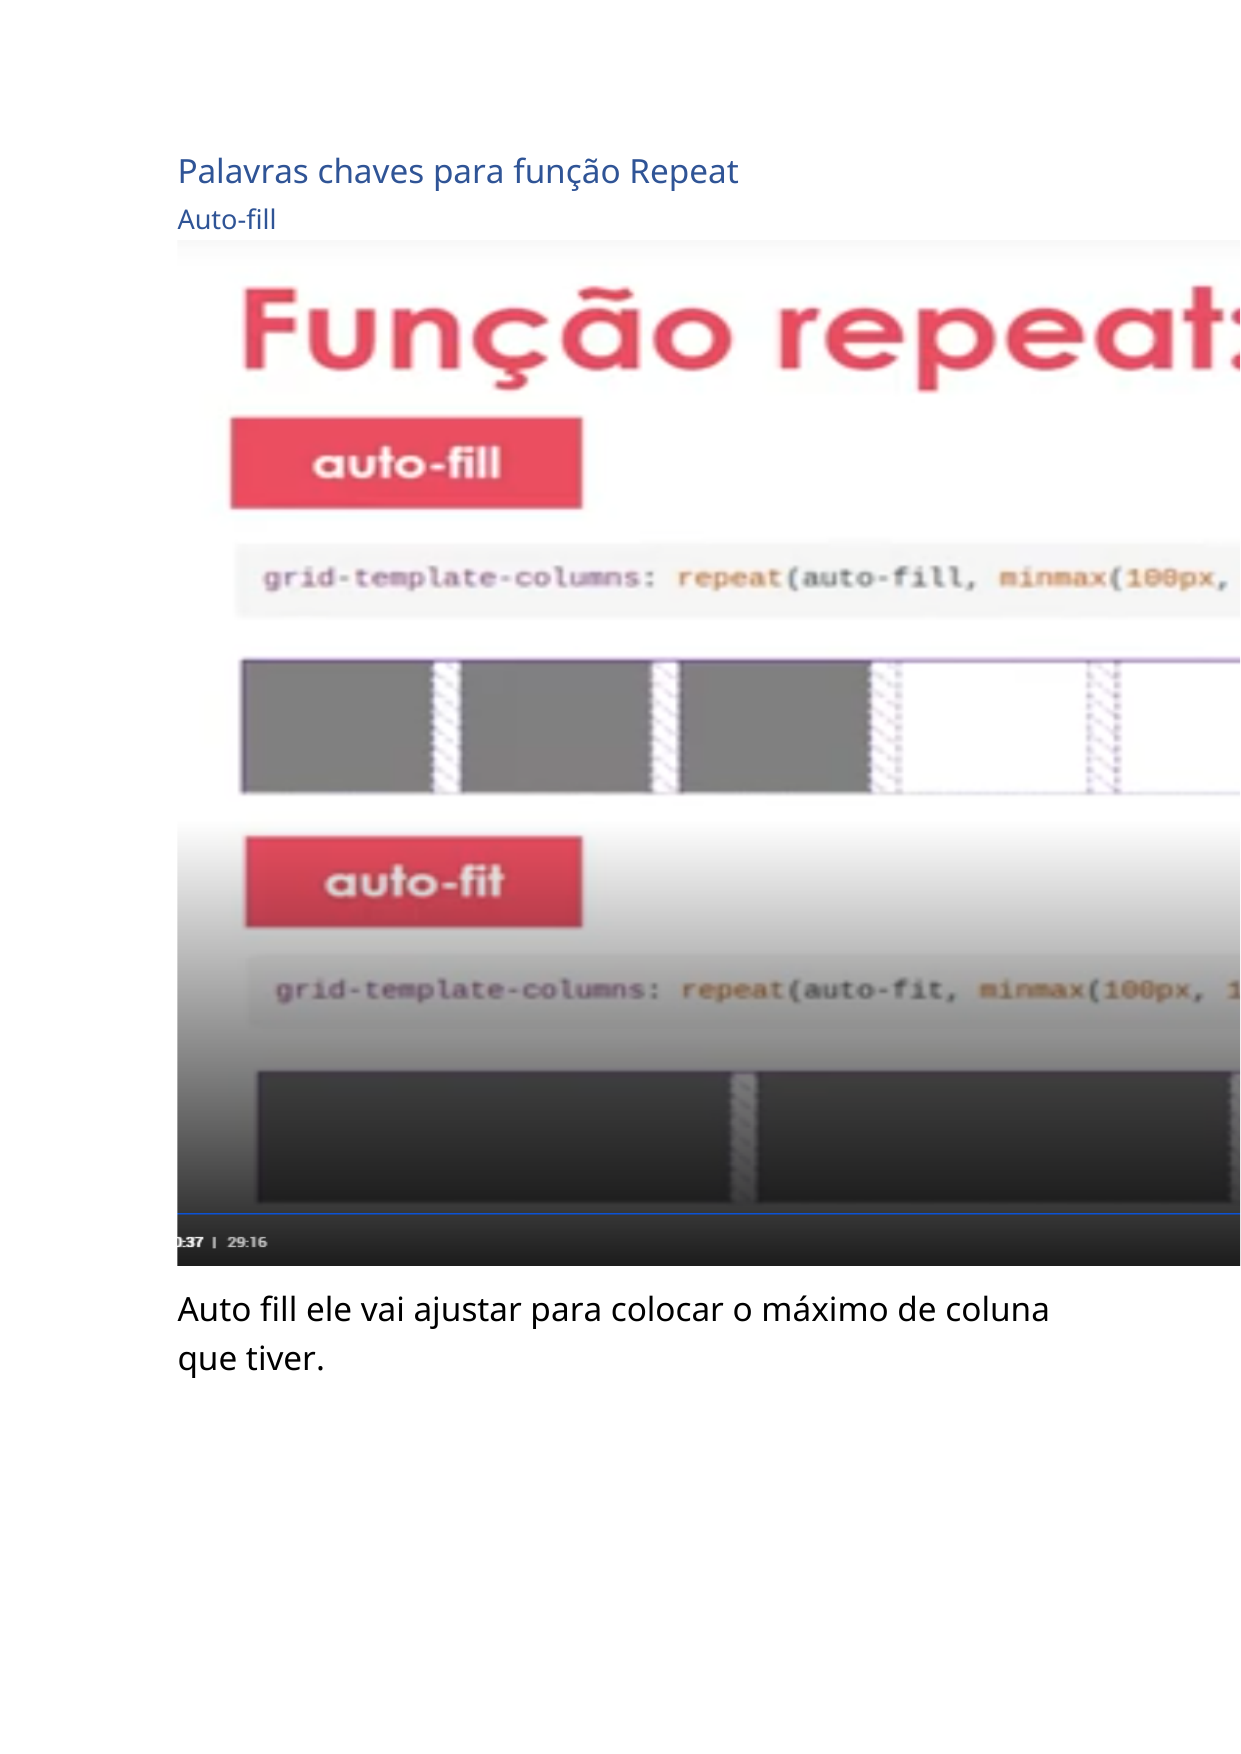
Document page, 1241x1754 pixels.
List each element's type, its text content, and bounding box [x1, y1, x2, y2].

subtitle Auto-fill [177, 201, 1063, 238]
picture [177, 240, 1241, 1266]
subtitle Palavras chaves para função Repeat [177, 148, 1063, 193]
text Auto fill ele vai ajustar para colocar o máximo de coluna que tiver. [177, 1286, 1063, 1380]
